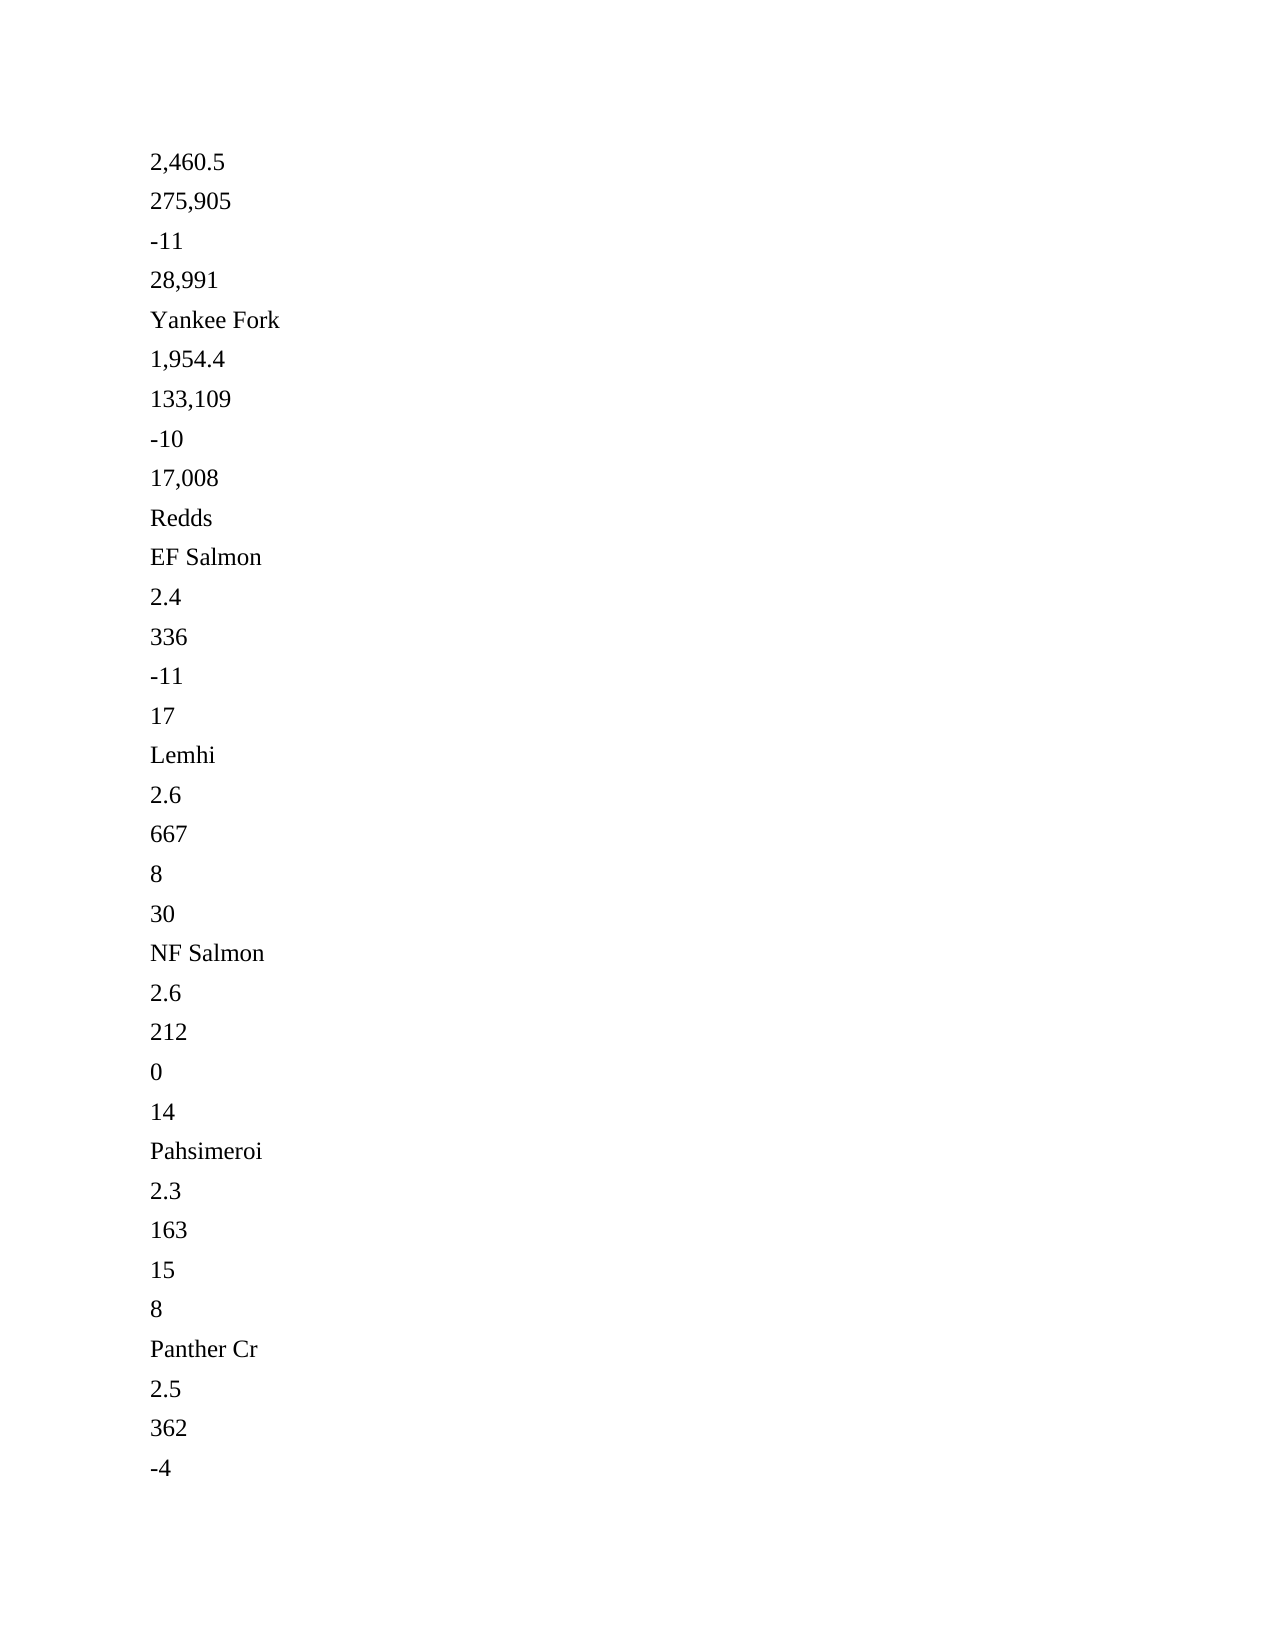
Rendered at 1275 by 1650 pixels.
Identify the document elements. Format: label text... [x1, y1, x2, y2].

text -10 [150, 427, 1125, 452]
text 2.6 [150, 783, 1125, 808]
text 15 [150, 1258, 1125, 1283]
text NF Salmon [150, 942, 1125, 967]
text 2.3 [150, 1179, 1125, 1204]
text 2.5 [150, 1377, 1125, 1402]
text 2.6 [150, 981, 1125, 1006]
text Pahsimeroi [150, 1139, 1125, 1164]
text 336 [150, 625, 1125, 650]
text 8 [150, 1298, 1125, 1323]
text 133,109 [150, 387, 1125, 412]
text -11 [150, 229, 1125, 254]
text 30 [150, 902, 1125, 927]
text 163 [150, 1219, 1125, 1244]
text 212 [150, 1021, 1125, 1046]
text 362 [150, 1417, 1125, 1442]
text 17 [150, 704, 1125, 729]
text EF Salmon [150, 546, 1125, 571]
text 28,991 [150, 269, 1125, 294]
text 1,954.4 [150, 348, 1125, 373]
text Panther Cr [150, 1337, 1125, 1362]
text Lemhi [150, 744, 1125, 769]
text -4 [150, 1456, 1125, 1481]
text Redds [150, 506, 1125, 531]
text 275,905 [150, 189, 1125, 214]
text Yankee Fork [150, 308, 1125, 333]
text 2,460.5 [150, 150, 1125, 175]
text 2.4 [150, 585, 1125, 610]
text 8 [150, 862, 1125, 887]
text 0 [150, 1060, 1125, 1085]
text 14 [150, 1100, 1125, 1125]
text -11 [150, 664, 1125, 689]
text 17,008 [150, 467, 1125, 492]
text 667 [150, 823, 1125, 848]
